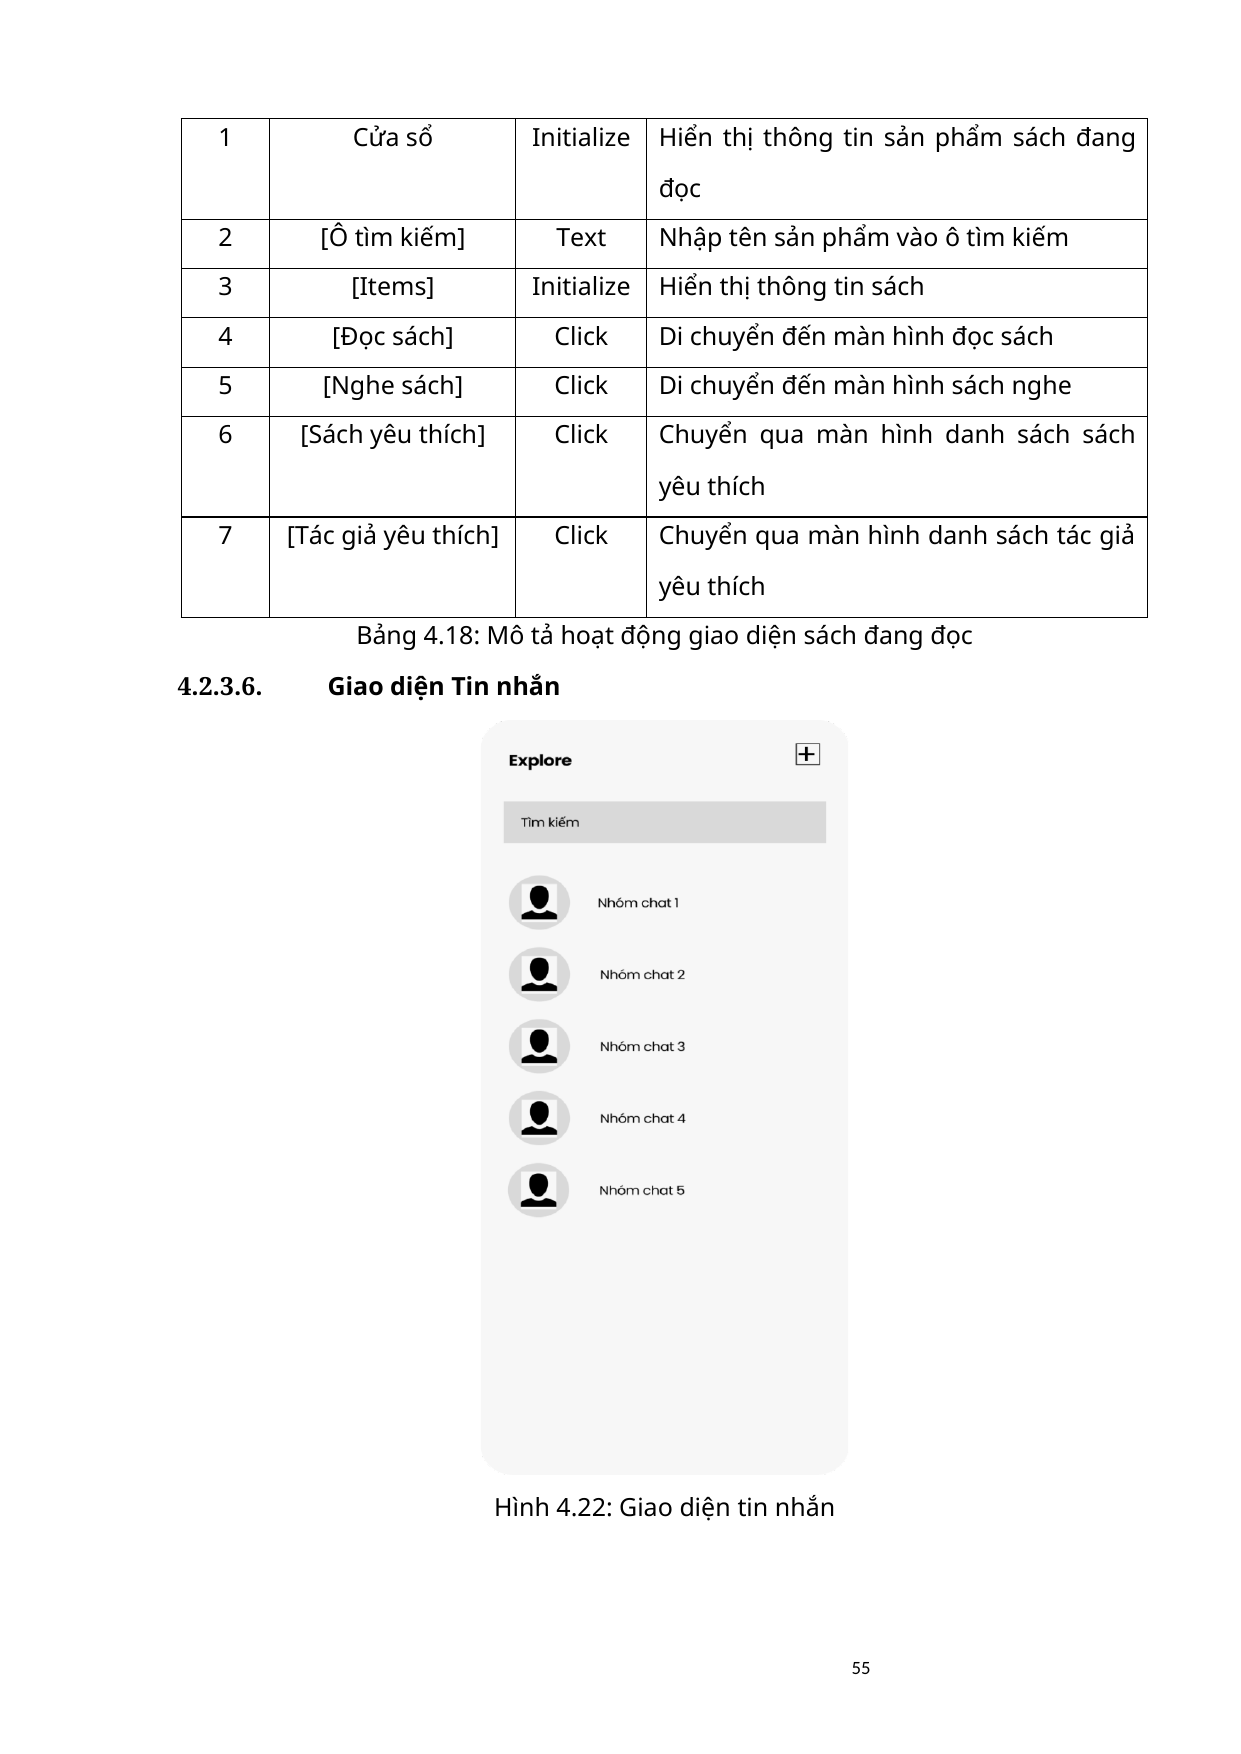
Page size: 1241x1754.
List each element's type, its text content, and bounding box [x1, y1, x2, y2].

table_cell Nhập tên sản phẩm vào ô tìm kiếm [647, 220, 1147, 268]
table_cell 3 [182, 269, 269, 317]
table_cell 1 [182, 119, 269, 218]
list Bảng 4.18: Mô tả hoạt động giao diện sách đang đọc [177, 618, 1152, 652]
table_cell Hiển thị thông tin sản phẩm sách đang đọc [647, 119, 1147, 218]
table_cell Cửa sổ [270, 119, 515, 218]
table_cell Hiển thị thông tin sách [647, 269, 1147, 317]
table_cell Click [516, 417, 646, 516]
list Hình 4.22: Giao diện tin nhắn [177, 1489, 1152, 1524]
table_cell [Ô tìm kiếm] [270, 220, 515, 268]
table_cell [Tác giả yêu thích] [270, 518, 515, 617]
table_cell 6 [182, 417, 269, 516]
table_cell [Sách yêu thích] [270, 417, 515, 516]
table_cell Chuyển qua màn hình danh sách tác giả yêu thích [647, 518, 1147, 617]
table_cell [Items] [270, 269, 515, 317]
table_cell [Đọc sách] [270, 318, 515, 367]
table_cell 5 [182, 368, 269, 416]
table_cell Di chuyển đến màn hình đọc sách [647, 318, 1147, 367]
table_cell 2 [182, 220, 269, 268]
table_cell 7 [182, 518, 269, 617]
table_cell [Nghe sách] [270, 368, 515, 416]
table_cell Initialize [516, 119, 646, 218]
table_cell 4 [182, 318, 269, 367]
table_cell Text [516, 220, 646, 268]
table_cell Chuyển qua màn hình danh sách sách yêu thích [647, 417, 1147, 516]
list Giao diện Tin nhắn [177, 669, 1152, 703]
table_cell Click [516, 368, 646, 416]
table_cell Di chuyển đến màn hình sách nghe [647, 368, 1147, 416]
table_cell Initialize [516, 269, 646, 317]
table_cell Click [516, 518, 646, 617]
table_cell Click [516, 318, 646, 367]
picture [480, 720, 849, 1475]
